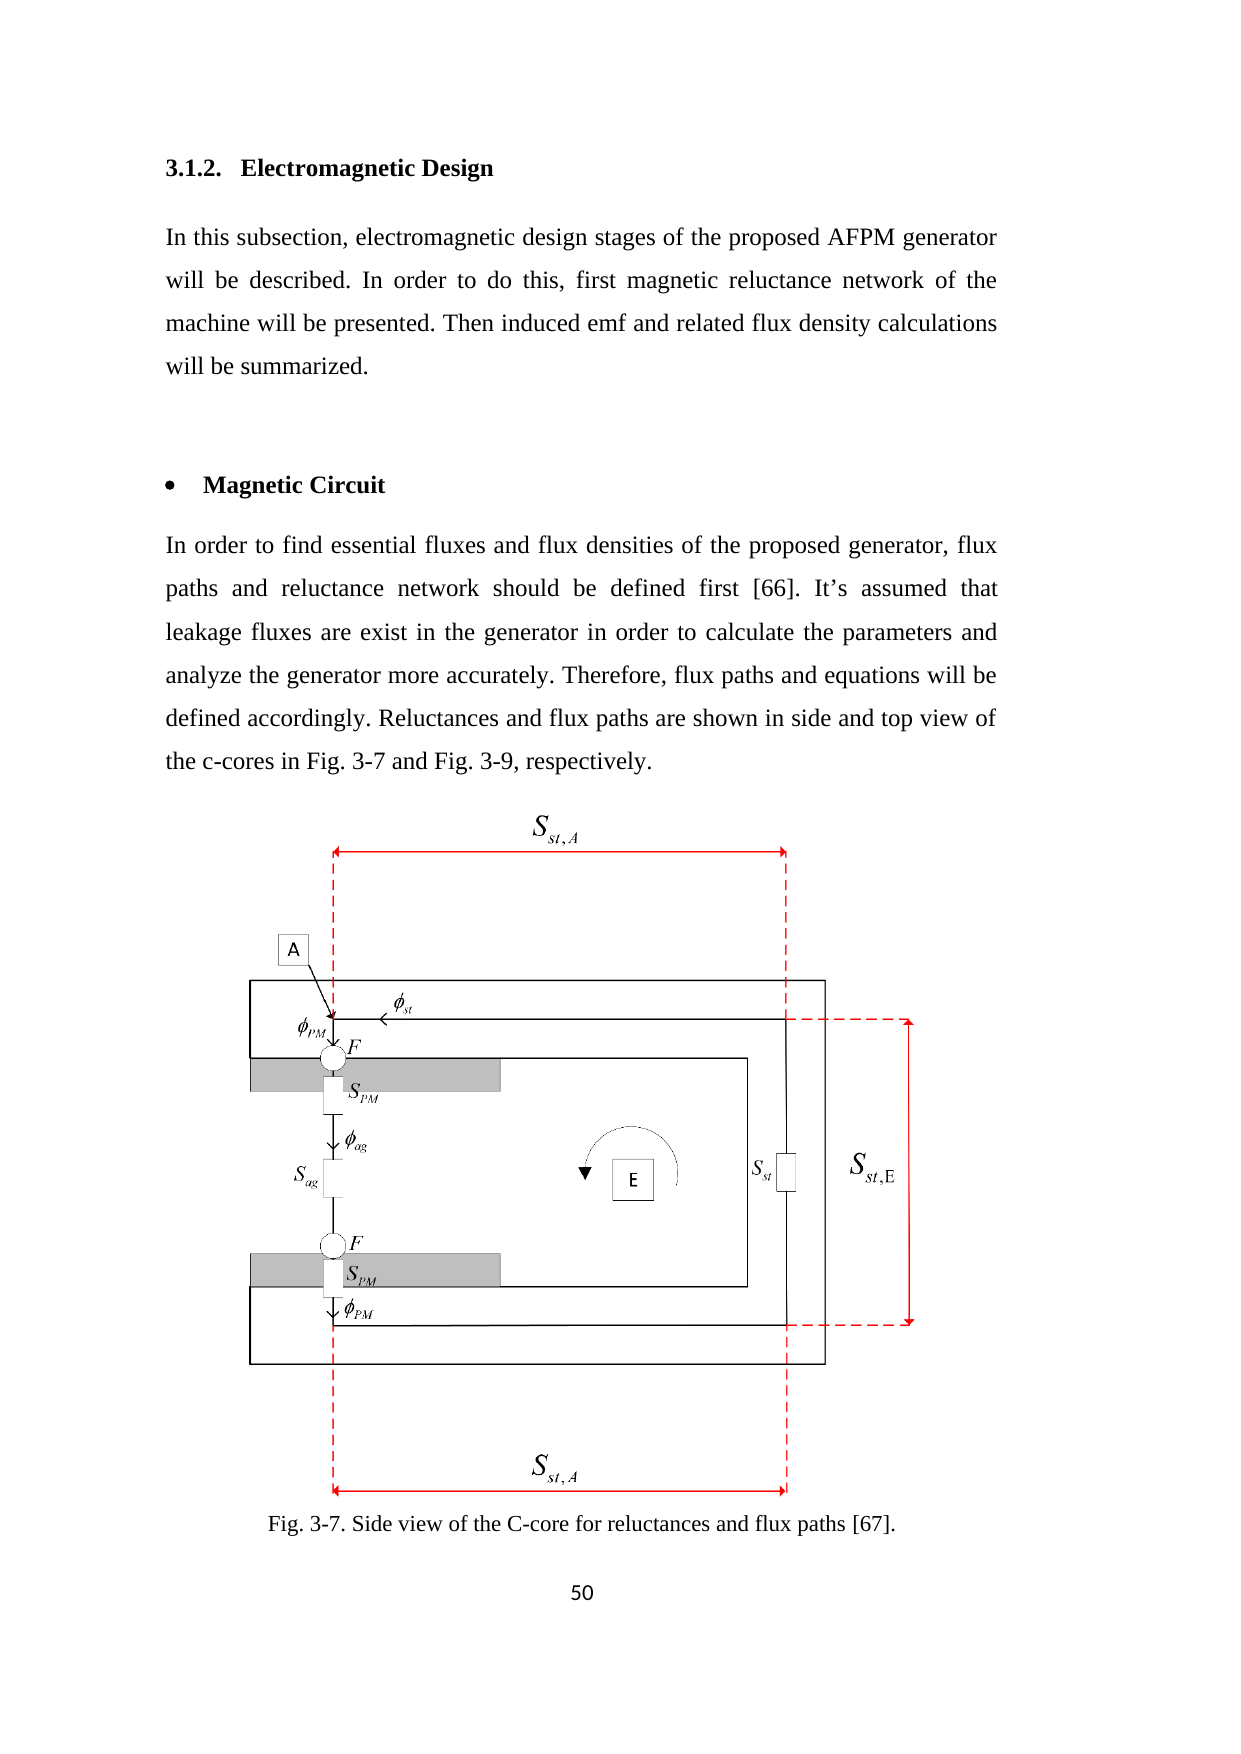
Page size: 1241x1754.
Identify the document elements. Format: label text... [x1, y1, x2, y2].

picture [249, 805, 915, 1497]
list Fig. 3-7. Side view of the C-core for reluctances and flux paths [67]. [165, 1510, 998, 1537]
subtitle Electromagnetic Design [165, 153, 998, 182]
text In this subsection, electromagnetic design stages of the proposed AFPM generator will be described. In order to do this, first magnetic reluctance network of the machine will be presented. Then induced emf and related flux density calculations will be summarized. [165, 222, 998, 380]
text In order to find essential fluxes and flux densities of the proposed generator, flux paths and reluctance network should be defined first [66]. It’s assumed that leakage fluxes are exist in the generator in order to calculate the parameters and analyze the generator more accurately. Therefore, flux paths and equations will be defined accordingly. Reluctances and flux paths are shown in side and top view of the c-cores in Fig. 3-7 and Fig. 3-9, respectively. [165, 530, 998, 775]
list Magnetic Circuit [165, 471, 998, 499]
